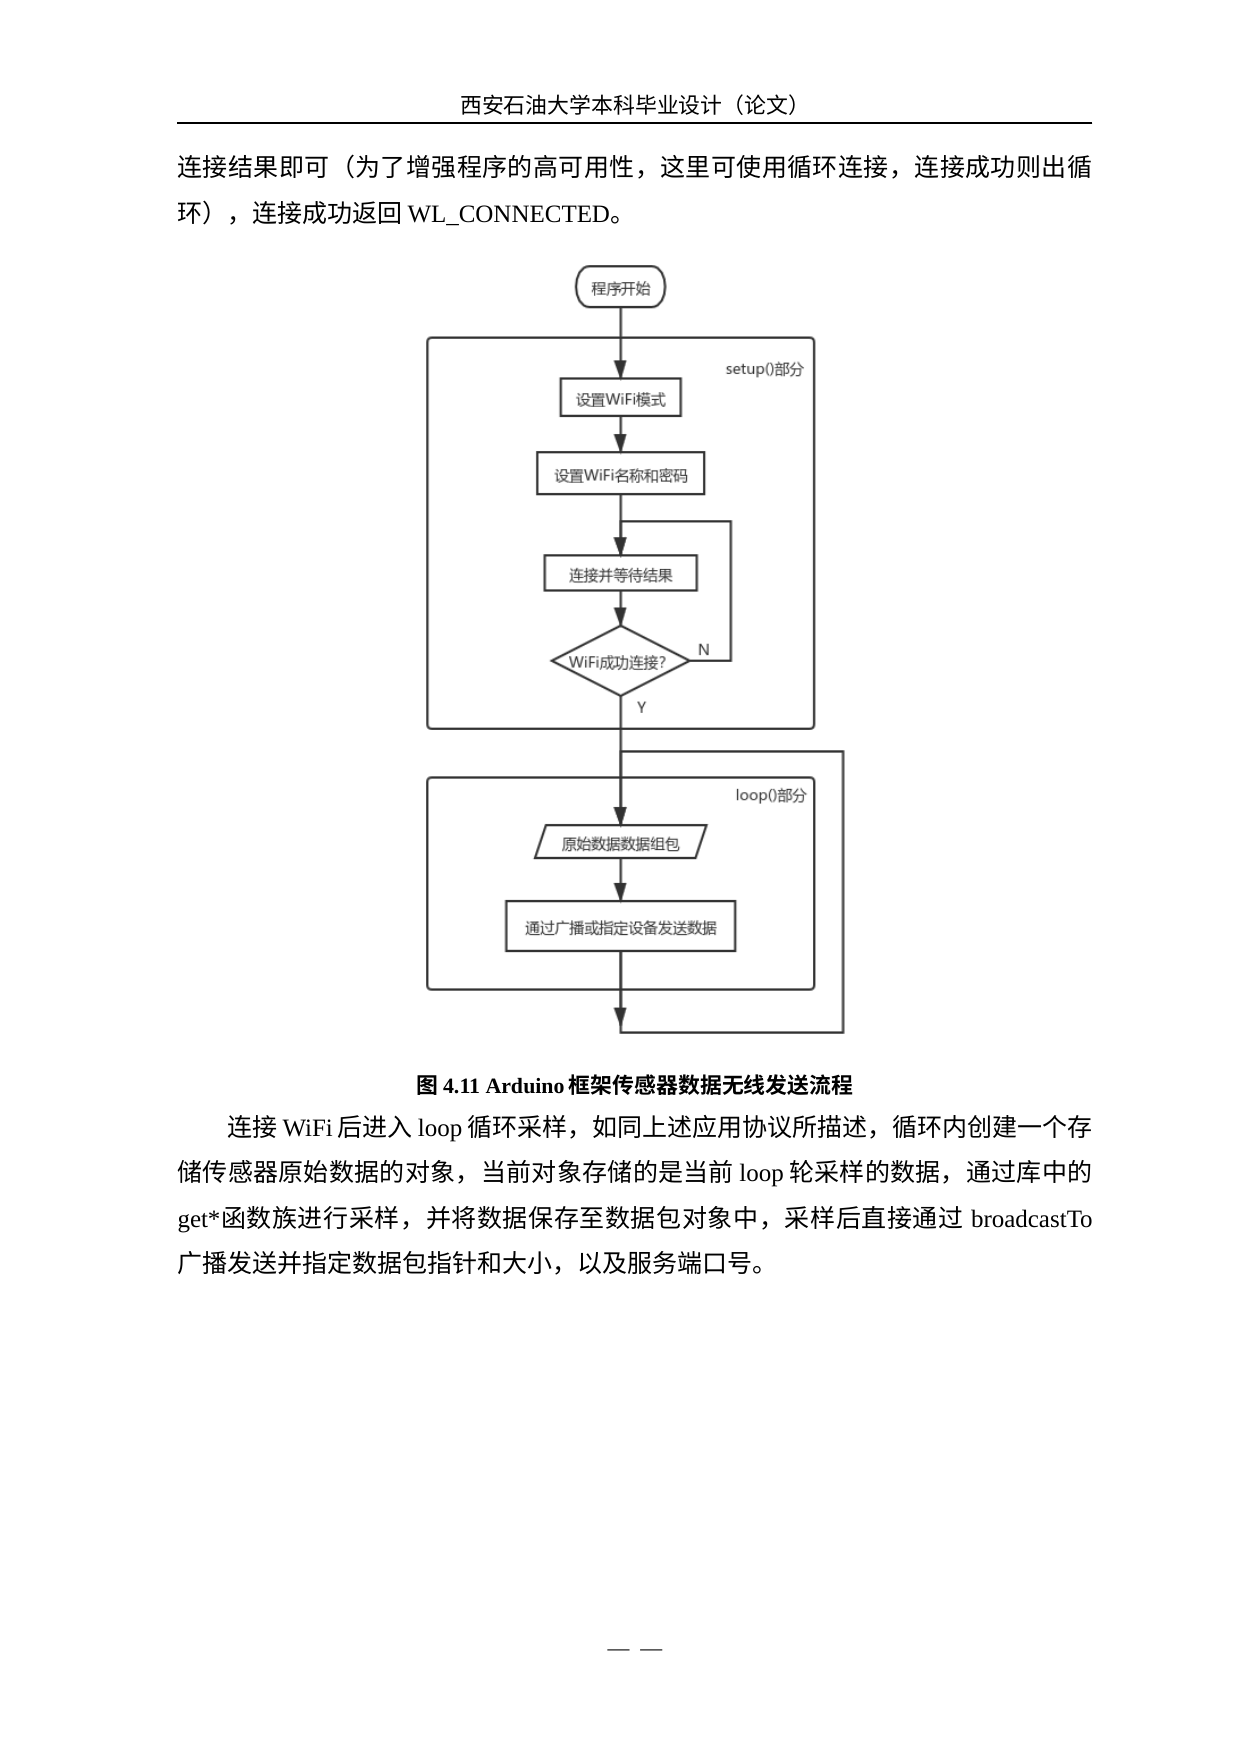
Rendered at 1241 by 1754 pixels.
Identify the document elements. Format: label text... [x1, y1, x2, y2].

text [177, 148, 1092, 229]
text 连接WiFi后进入loop循环采样，如同上述应用协议所描述，循环内创建一个存储传感器原始数据的对象，当前对象存储的是当前loop轮采样的数据，通过库中的get*函数族进行采样，并将数据保存至数据包对象中，采样后直接通过broadcastTo广播发送并指定数据包指针和大小，以及服务端口号。 [177, 1107, 1092, 1280]
picture [399, 238, 871, 1061]
text 图4.11 Arduino框架传感器数据无线发送流程 [177, 1068, 1092, 1099]
